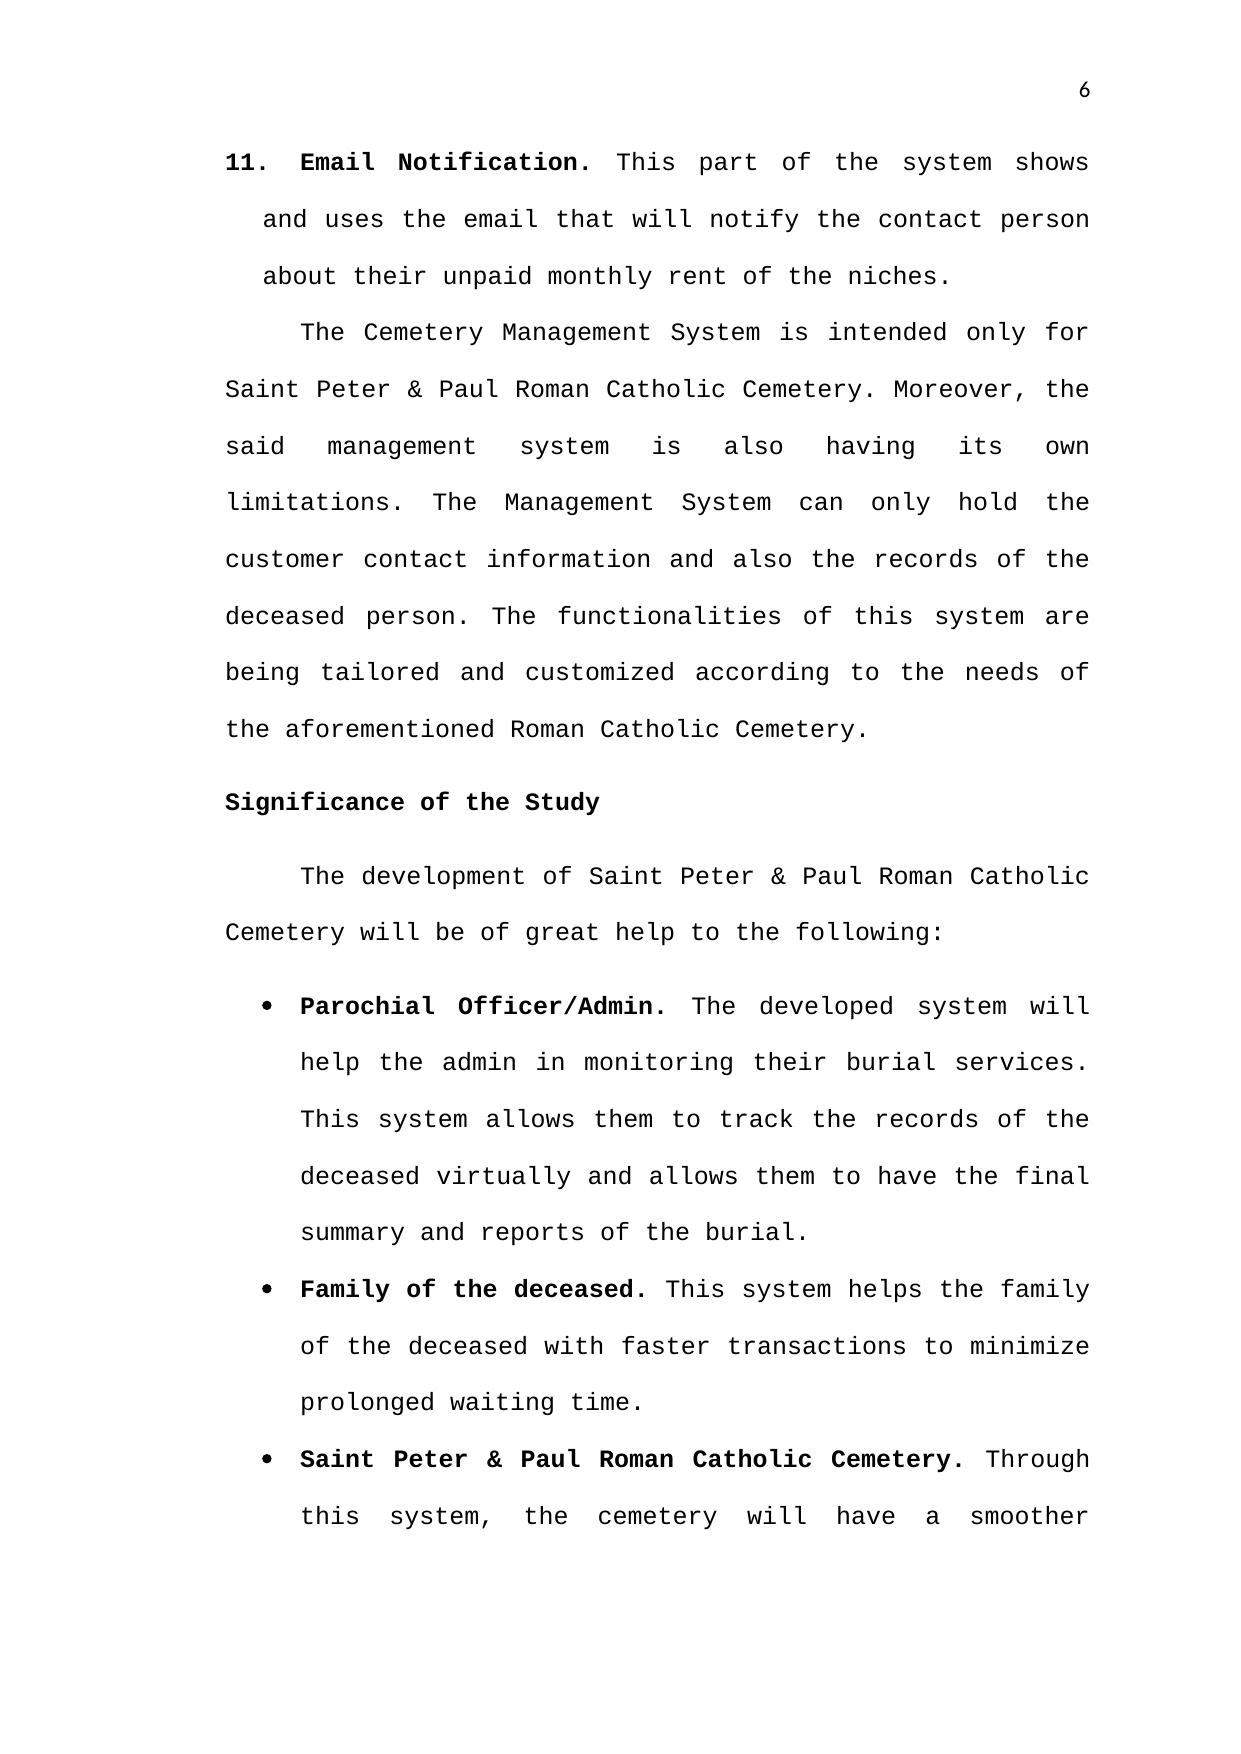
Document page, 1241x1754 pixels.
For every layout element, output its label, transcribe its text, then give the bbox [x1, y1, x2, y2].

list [262, 1447, 1090, 1532]
text The development of Saint Peter & Paul Roman Catholic Cemetery will be of great help to the following: [225, 863, 1090, 948]
list Email Notification. This part of the system shows and uses the email that will notify the contact person about their unpaid monthly rent of the niches. [225, 150, 1090, 292]
text The Cemetery Management System is intended only for Saint Peter & Paul Roman Catholic Cemetery. Moreover, the said management system is also having its own limitations. The Management System can only hold the customer contact information and also the records of the deceased person. The functionalities of this system are being tailored and customized according to the needs of the aforementioned Roman Catholic Cemetery. [225, 320, 1090, 745]
list Parochial Officer/Admin. The developed system will help the admin in monitoring their burial services. This system allows them to track the records of the deceased virtually and allows them to have the final summary and reports of the burial. [262, 993, 1090, 1248]
list Family of the deceased. This system helps the family of the deceased with faster transactions to minimize prolonged waiting time. [262, 1277, 1090, 1418]
text Significance of the Study [225, 790, 1090, 818]
